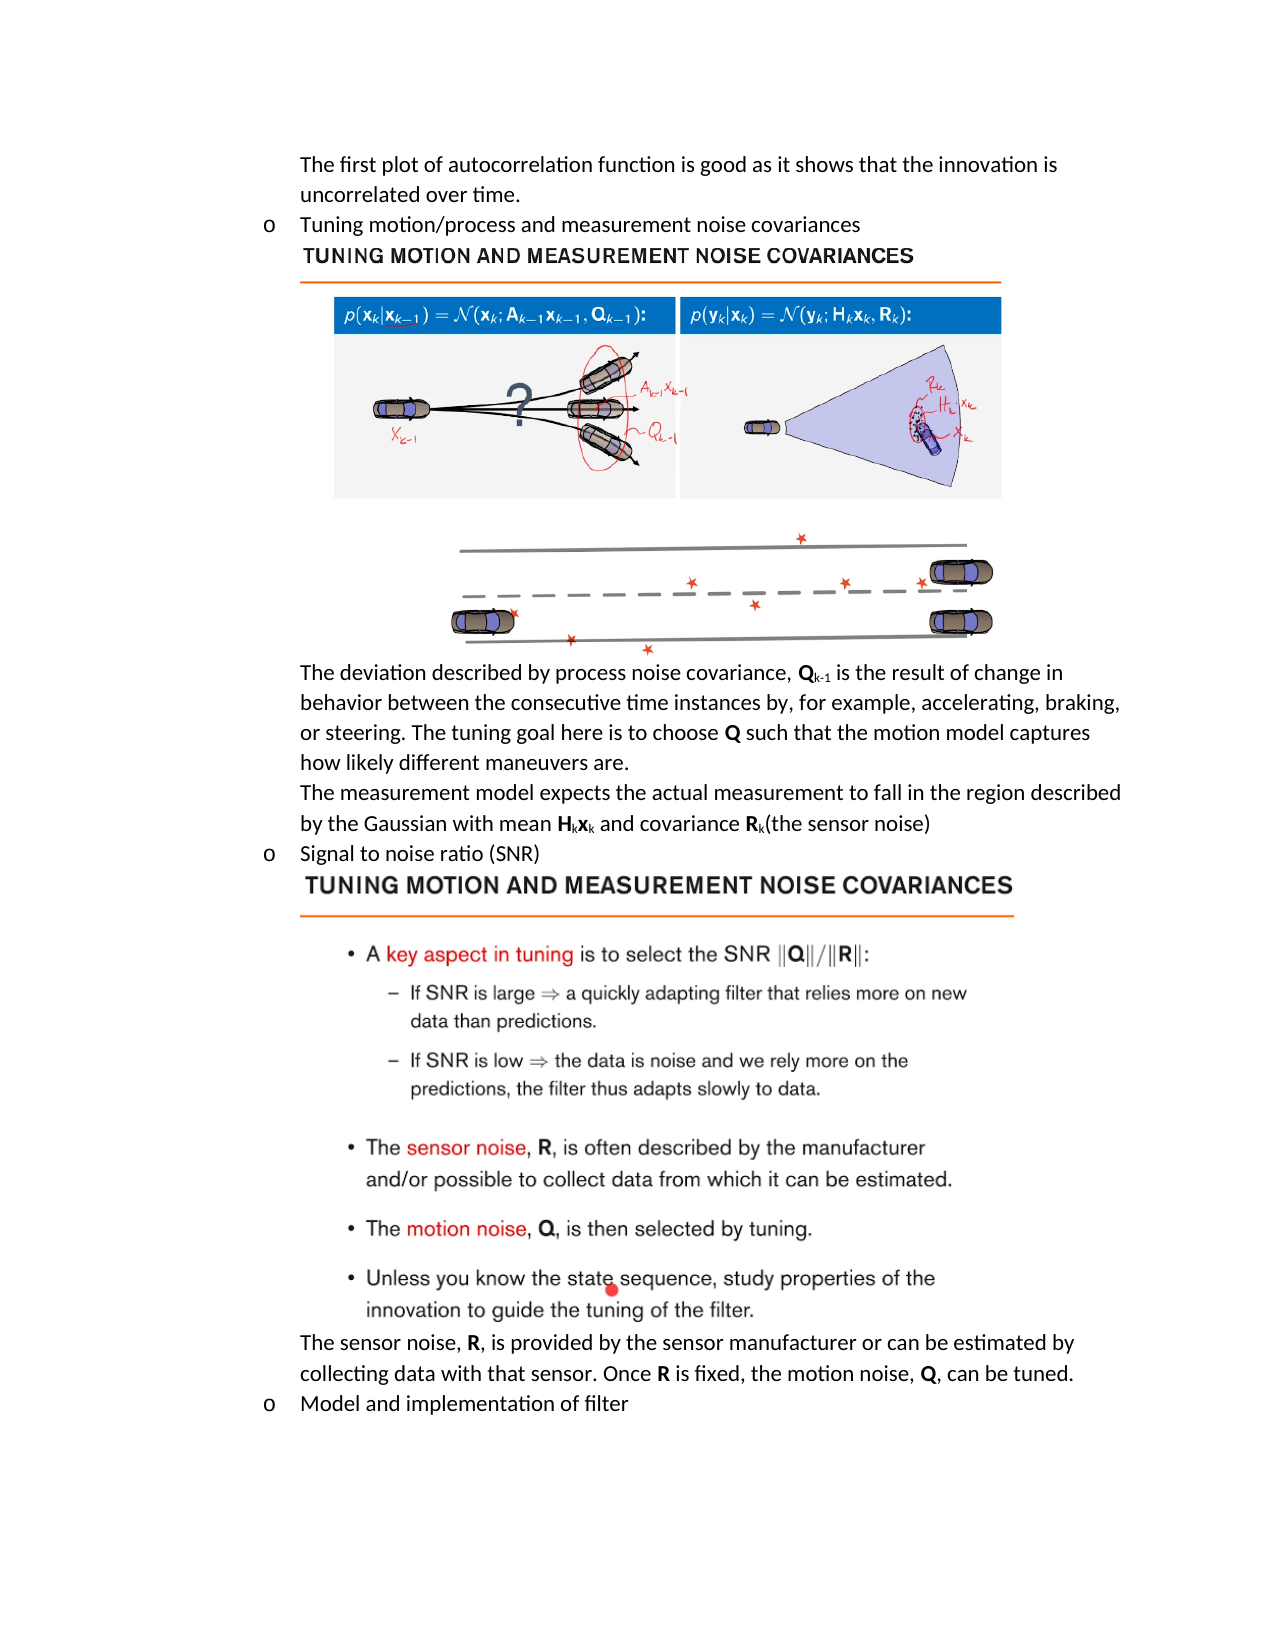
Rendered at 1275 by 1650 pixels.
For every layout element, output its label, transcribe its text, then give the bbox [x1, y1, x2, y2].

list The first plot of autocorrelation function is good as it shows that the innovation is uncorrelated over time. [300, 150, 1125, 208]
list The deviation described by process noise covariance, Qk-1 is the result of change in behavior between the consecutive time instances by, for example, accelerating, braking, or steering. The tuning goal here is to choose Q such that the motion model captures how likely different maneuvers are. [300, 658, 1125, 776]
list The sensor noise, R, is provided by the sensor manufacturer or can be estimated by collecting data with that sensor. Once R is fixed, the motion noise, Q, can be tuned. [300, 1328, 1125, 1387]
list Model and implementation of filter [262, 1389, 1125, 1418]
picture [300, 241, 1002, 656]
list Signal to noise ratio (SNR) [262, 839, 1125, 868]
list Tuning motion/process and measurement noise covariances [262, 210, 1125, 239]
picture [300, 870, 1015, 1327]
list The measurement model expects the actual measurement to fall in the region described by the Gaussian with mean Hkxk and covariance Rk(the sensor noise) [300, 778, 1125, 837]
